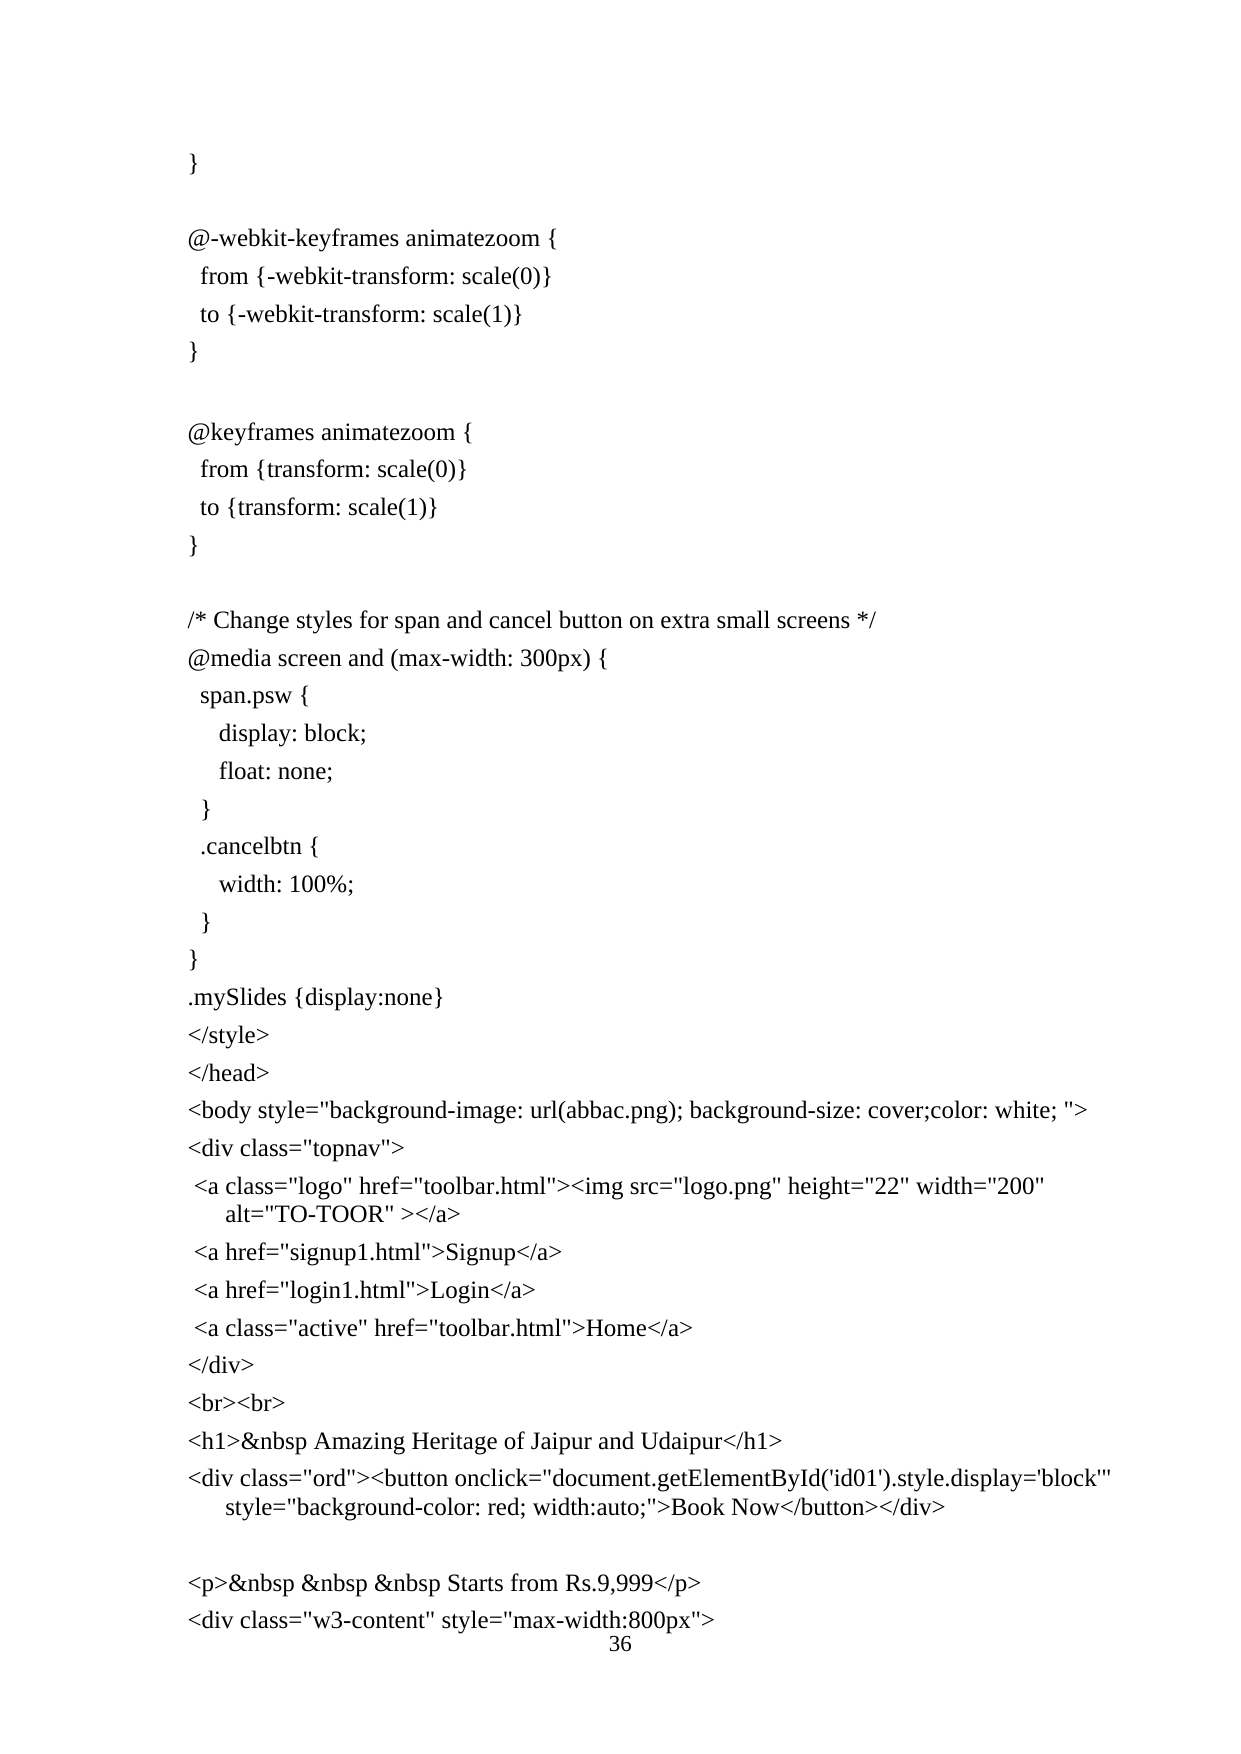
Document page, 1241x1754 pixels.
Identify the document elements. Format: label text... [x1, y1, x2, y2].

subtitle .mySlides {display:none} [187, 982, 1140, 1011]
subtitle <div class="topnav"> [187, 1133, 1140, 1162]
subtitle .cancelbtn { [187, 831, 1140, 860]
subtitle </head> [187, 1058, 1140, 1086]
subtitle <div class="ord"><button onclick="document.getElementById('id01').style.display='block'" style="background-color: red; width:auto;">Book Now</button></div> [187, 1463, 1140, 1521]
subtitle } [187, 336, 1140, 365]
subtitle } [187, 148, 1140, 177]
subtitle } [187, 530, 1140, 558]
subtitle } [187, 794, 1140, 822]
subtitle @keyframes animatezoom { [187, 417, 1140, 445]
subtitle float: none; [187, 756, 1140, 785]
subtitle /* Change styles for span and cancel button on extra small screens */ [187, 605, 1140, 634]
subtitle <p>&nbsp &nbsp &nbsp Starts from Rs.9,999</p> [187, 1568, 1140, 1596]
subtitle to {transform: scale(1)} [187, 492, 1140, 521]
subtitle <a href="signup1.html">Signup</a> [187, 1237, 1140, 1266]
subtitle display: block; [187, 718, 1140, 747]
subtitle span.psw { [187, 681, 1140, 709]
subtitle } [187, 944, 1140, 973]
subtitle width: 100%; [187, 869, 1140, 898]
subtitle from {transform: scale(0)} [187, 454, 1140, 483]
subtitle from {-webkit-transform: scale(0)} [187, 261, 1140, 290]
subtitle </style> [187, 1020, 1140, 1049]
subtitle <body style="background-image: url(abbac.png); background-size: cover;color: white; "> [187, 1095, 1140, 1124]
subtitle @media screen and (max-width: 300px) { [187, 643, 1140, 672]
subtitle <a class="active" href="toolbar.html">Home</a> [187, 1313, 1140, 1341]
subtitle <br><br> [187, 1388, 1140, 1417]
subtitle <a href="login1.html">Login</a> [187, 1275, 1140, 1304]
subtitle to {-webkit-transform: scale(1)} [187, 299, 1140, 327]
subtitle @-webkit-keyframes animatezoom { [187, 223, 1140, 252]
subtitle <div class="w3-content" style="max-width:800px"> [187, 1605, 1140, 1634]
subtitle <a class="logo" href="toolbar.html"><img src="logo.png" height="22" width="200" alt="TO-TOOR" ></a> [187, 1171, 1140, 1228]
subtitle <h1>&nbsp Amazing Heritage of Jaipur and Udaipur</h1> [187, 1426, 1140, 1454]
subtitle </div> [187, 1350, 1140, 1379]
subtitle } [187, 907, 1140, 936]
